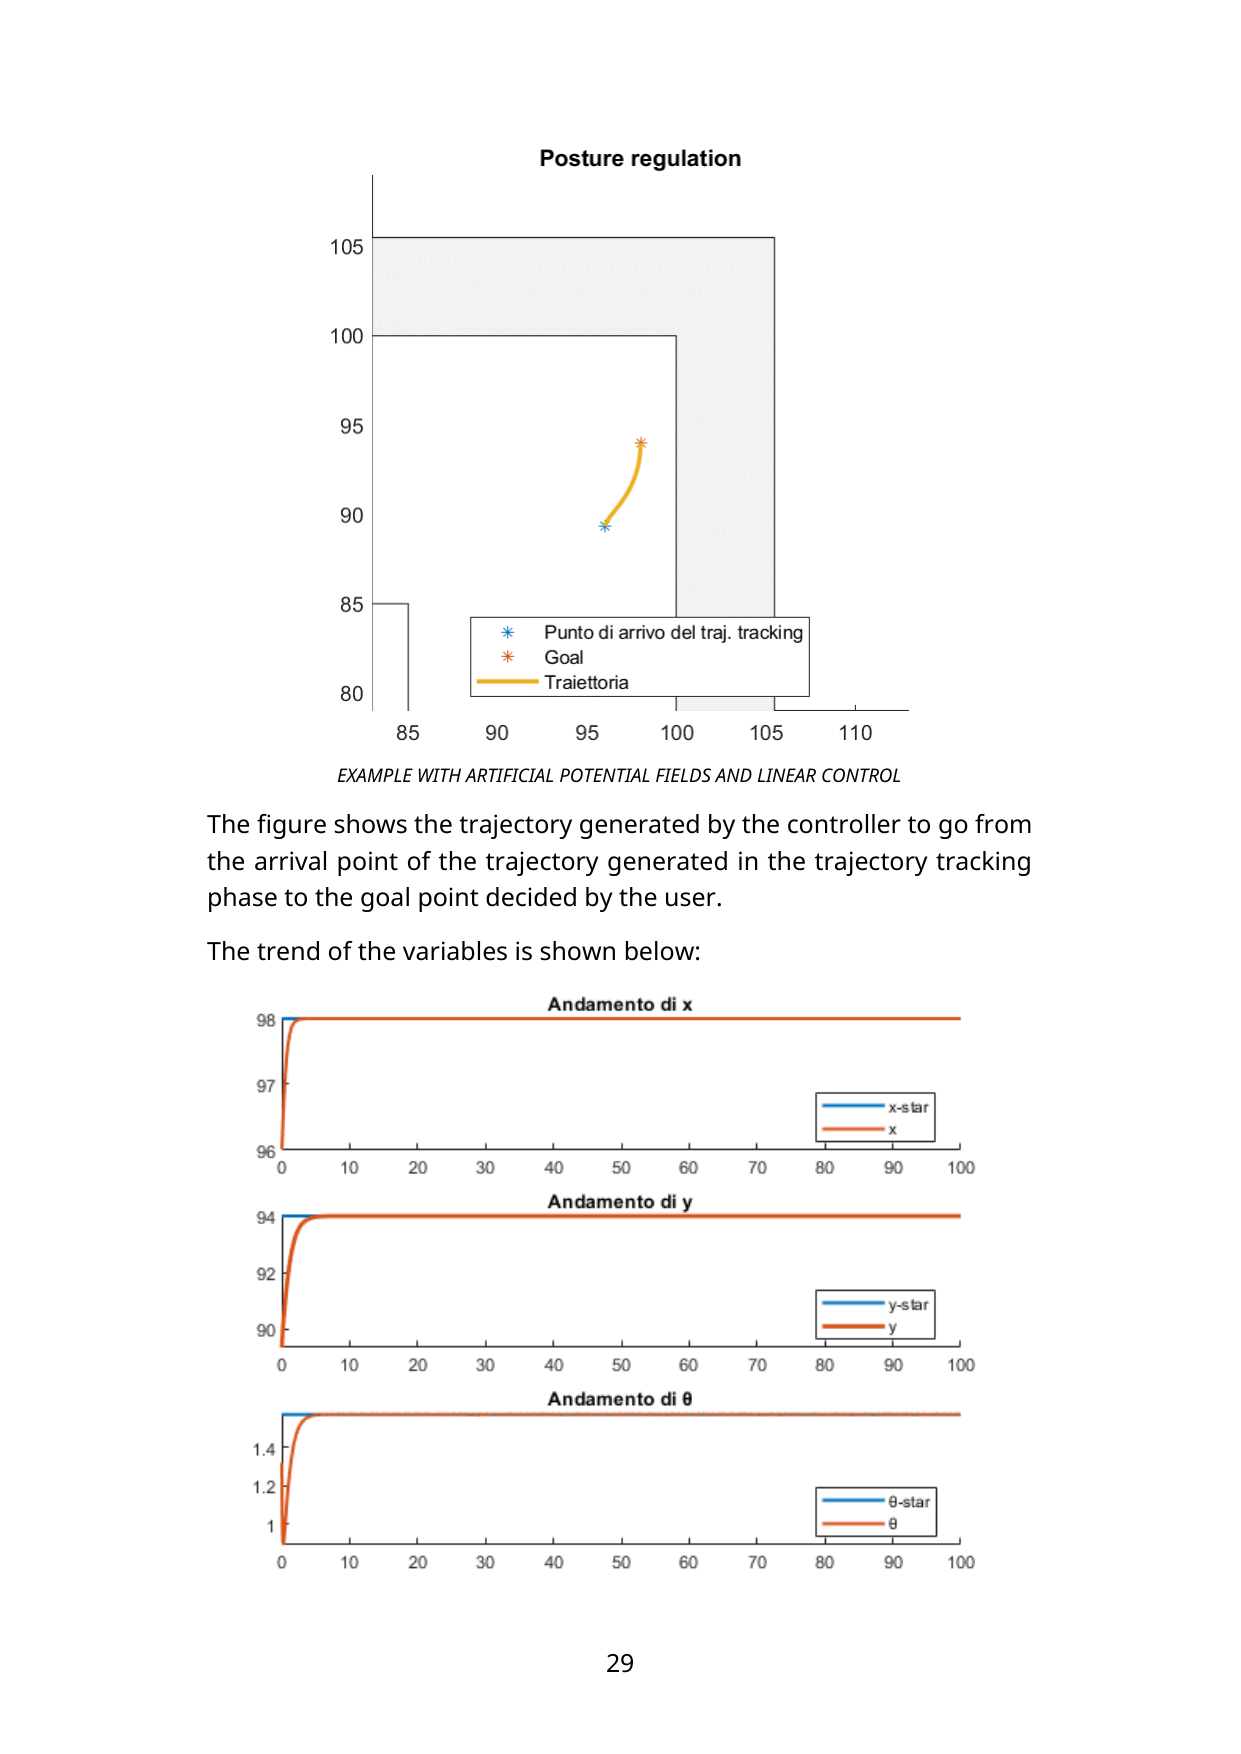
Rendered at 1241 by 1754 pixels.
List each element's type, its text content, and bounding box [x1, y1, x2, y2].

picture [232, 987, 1008, 1589]
text EXAMPLE WITH ARTIFICIAL POTENTIAL FIELDS AND LINEAR CONTROL [207, 762, 1033, 788]
text The figure shows the trajectory generated by the controller to go from the arrival point of the trajectory generated in the trajectory tracking phase to the goal point decided by the user. [207, 807, 1033, 914]
text The trend of the variables is shown below: [207, 933, 1033, 968]
picture [329, 147, 911, 743]
